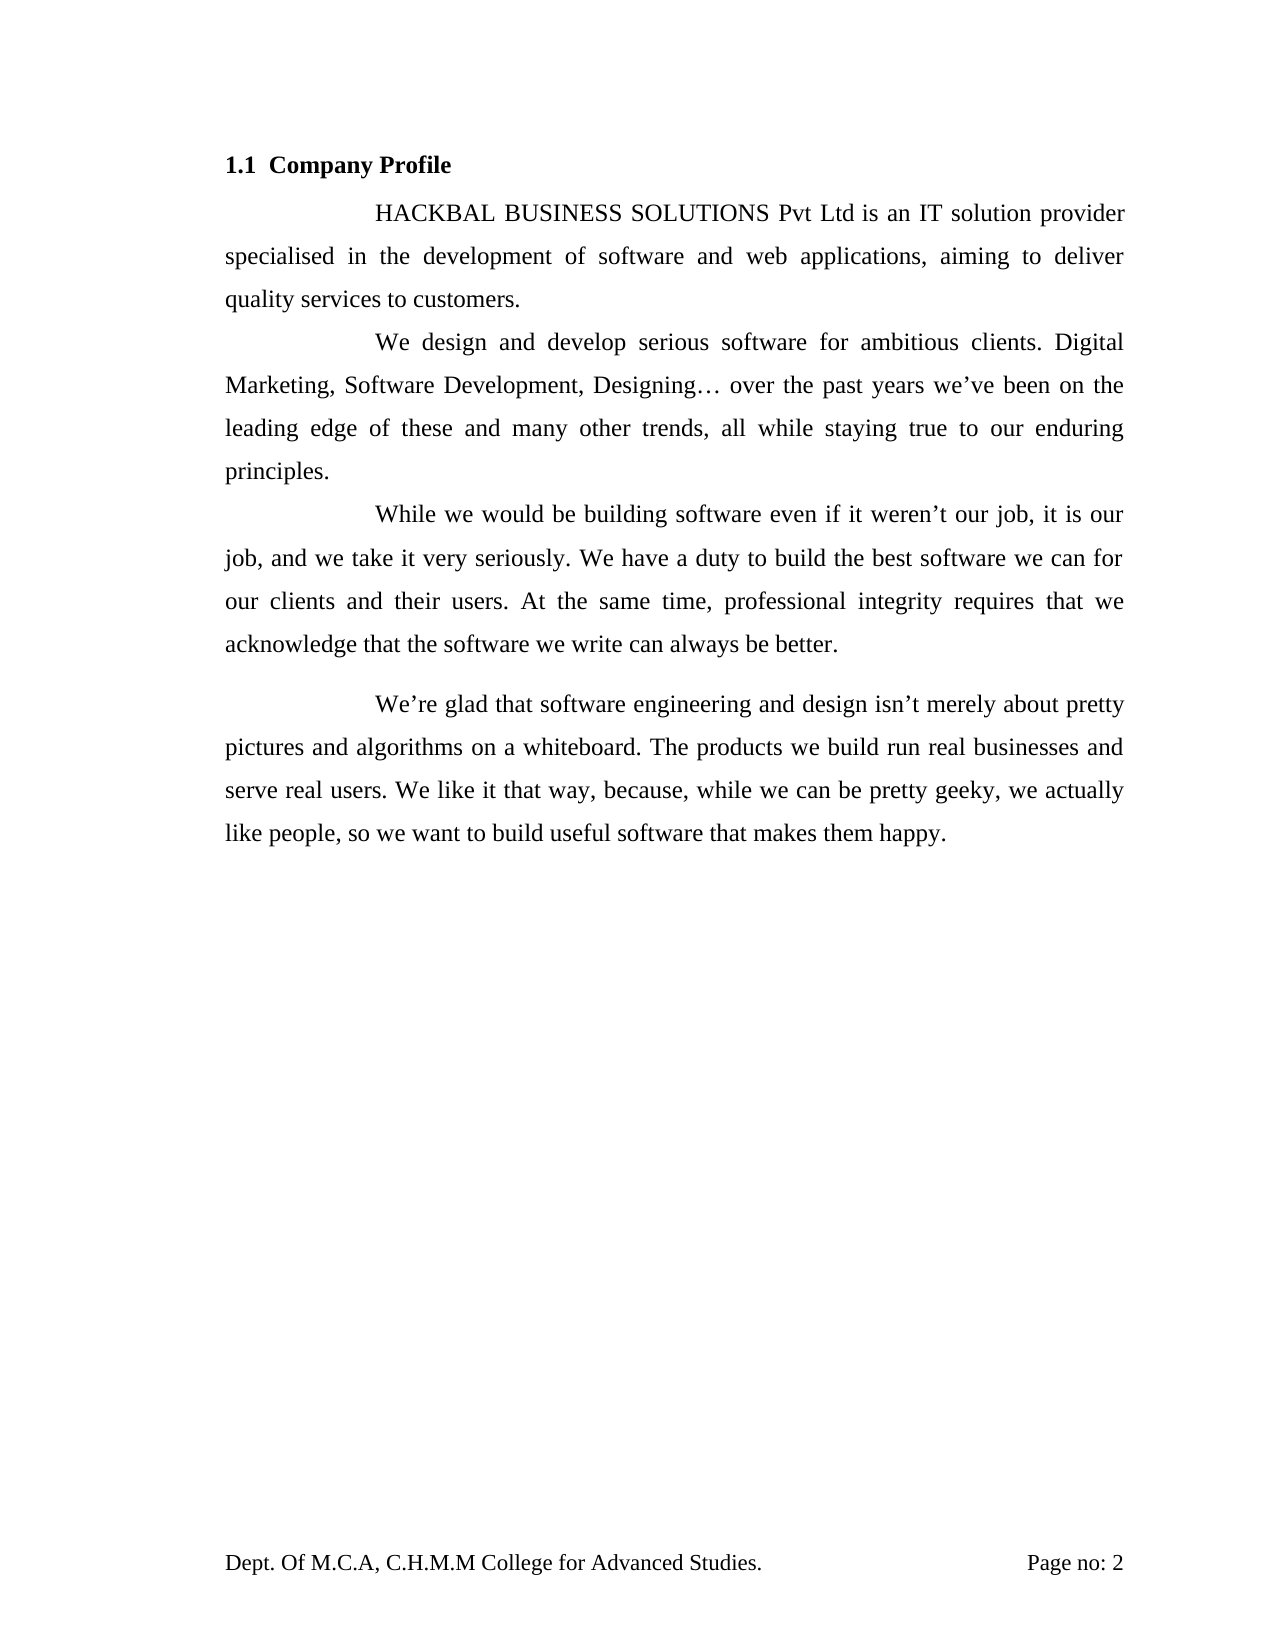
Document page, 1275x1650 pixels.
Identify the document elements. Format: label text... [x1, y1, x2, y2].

text We’re glad that software engineering and design isn’t merely about pretty pictures and algorithms on a whiteboard. The products we build run real businesses and serve real users. We like it that way, because, while we can be pretty geeky, we actually like people, so we want to build useful software that makes them happy. [225, 689, 1125, 847]
text While we would be building software even if it weren’t our job, it is our job, and we take it very seriously. We have a duty to build the best software we can for our clients and their users. At the same time, professional integrity requires that we acknowledge that the software we write can always be better. [225, 499, 1125, 658]
text 1.1 Company Profile [225, 150, 1125, 179]
text HACKBAL BUSINESS SOLUTIONS Pvt Ltd is an IT solution provider specialised in the development of software and web applications, aiming to deliver quality services to customers. [225, 198, 1125, 313]
text We design and develop serious software for ambitious clients. Digital Marketing, Software Development, Designing… over the past years we’ve been on the leading edge of these and many other trends, all while staying true to our enduring principles. [225, 327, 1125, 485]
